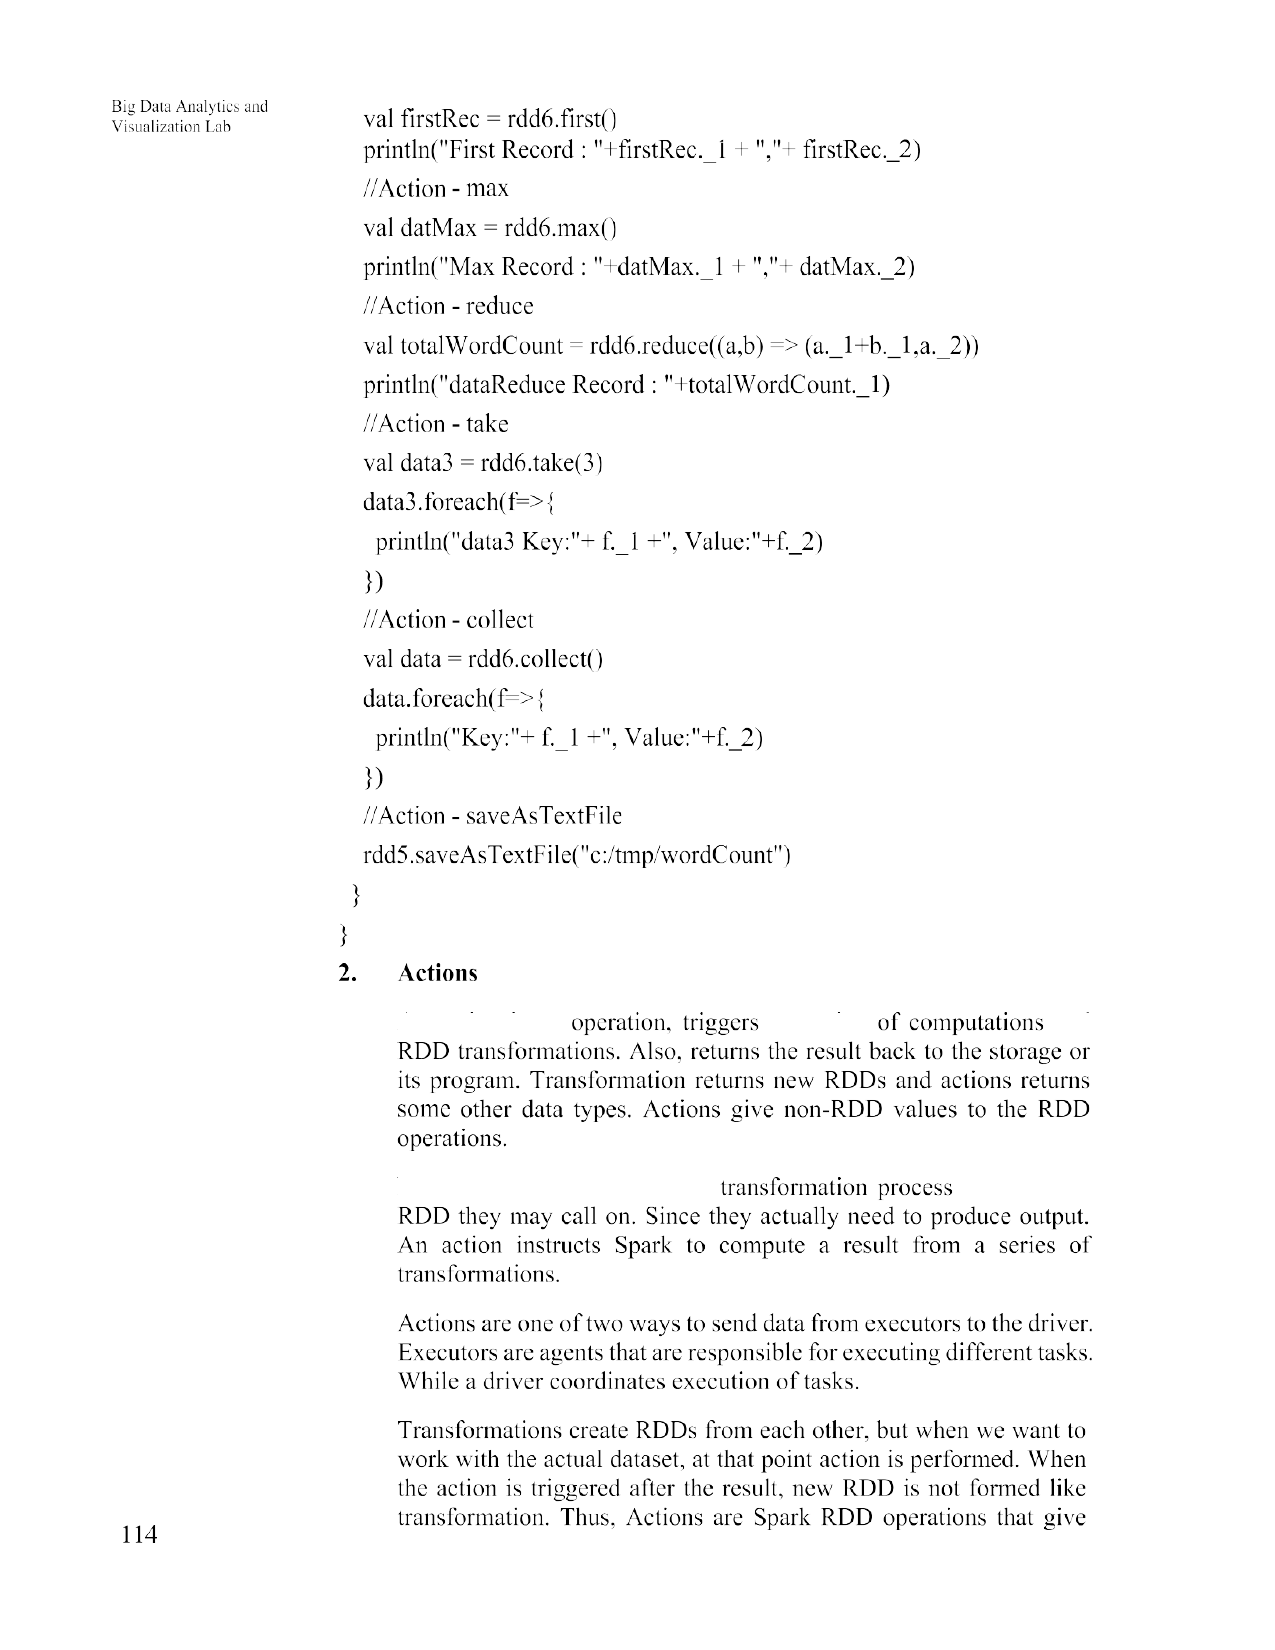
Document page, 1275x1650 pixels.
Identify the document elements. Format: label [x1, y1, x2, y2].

picture [855, 335, 886, 354]
picture [363, 806, 445, 824]
picture [397, 1177, 1092, 1282]
picture [363, 845, 790, 868]
picture [375, 727, 728, 751]
picture [363, 609, 446, 628]
picture [899, 139, 920, 162]
picture [363, 139, 886, 163]
picture [363, 335, 828, 359]
picture [338, 963, 356, 981]
picture [363, 453, 602, 476]
picture [894, 256, 914, 280]
picture [111, 100, 268, 132]
picture [397, 1313, 1092, 1389]
picture [466, 413, 508, 432]
picture [914, 335, 978, 359]
picture [452, 806, 622, 824]
picture [363, 413, 445, 432]
picture [397, 1012, 1090, 1151]
picture [741, 727, 762, 751]
picture [375, 531, 788, 555]
picture [397, 963, 477, 981]
picture [466, 295, 533, 314]
picture [363, 296, 445, 314]
picture [363, 649, 602, 672]
picture [802, 531, 822, 555]
picture [467, 609, 534, 628]
picture [363, 108, 616, 132]
picture [397, 1420, 1086, 1530]
picture [145, 1525, 157, 1543]
picture [363, 256, 880, 280]
picture [363, 492, 553, 515]
picture [363, 178, 446, 197]
picture [363, 688, 543, 712]
picture [363, 217, 616, 241]
picture [363, 374, 855, 398]
picture [466, 183, 509, 196]
